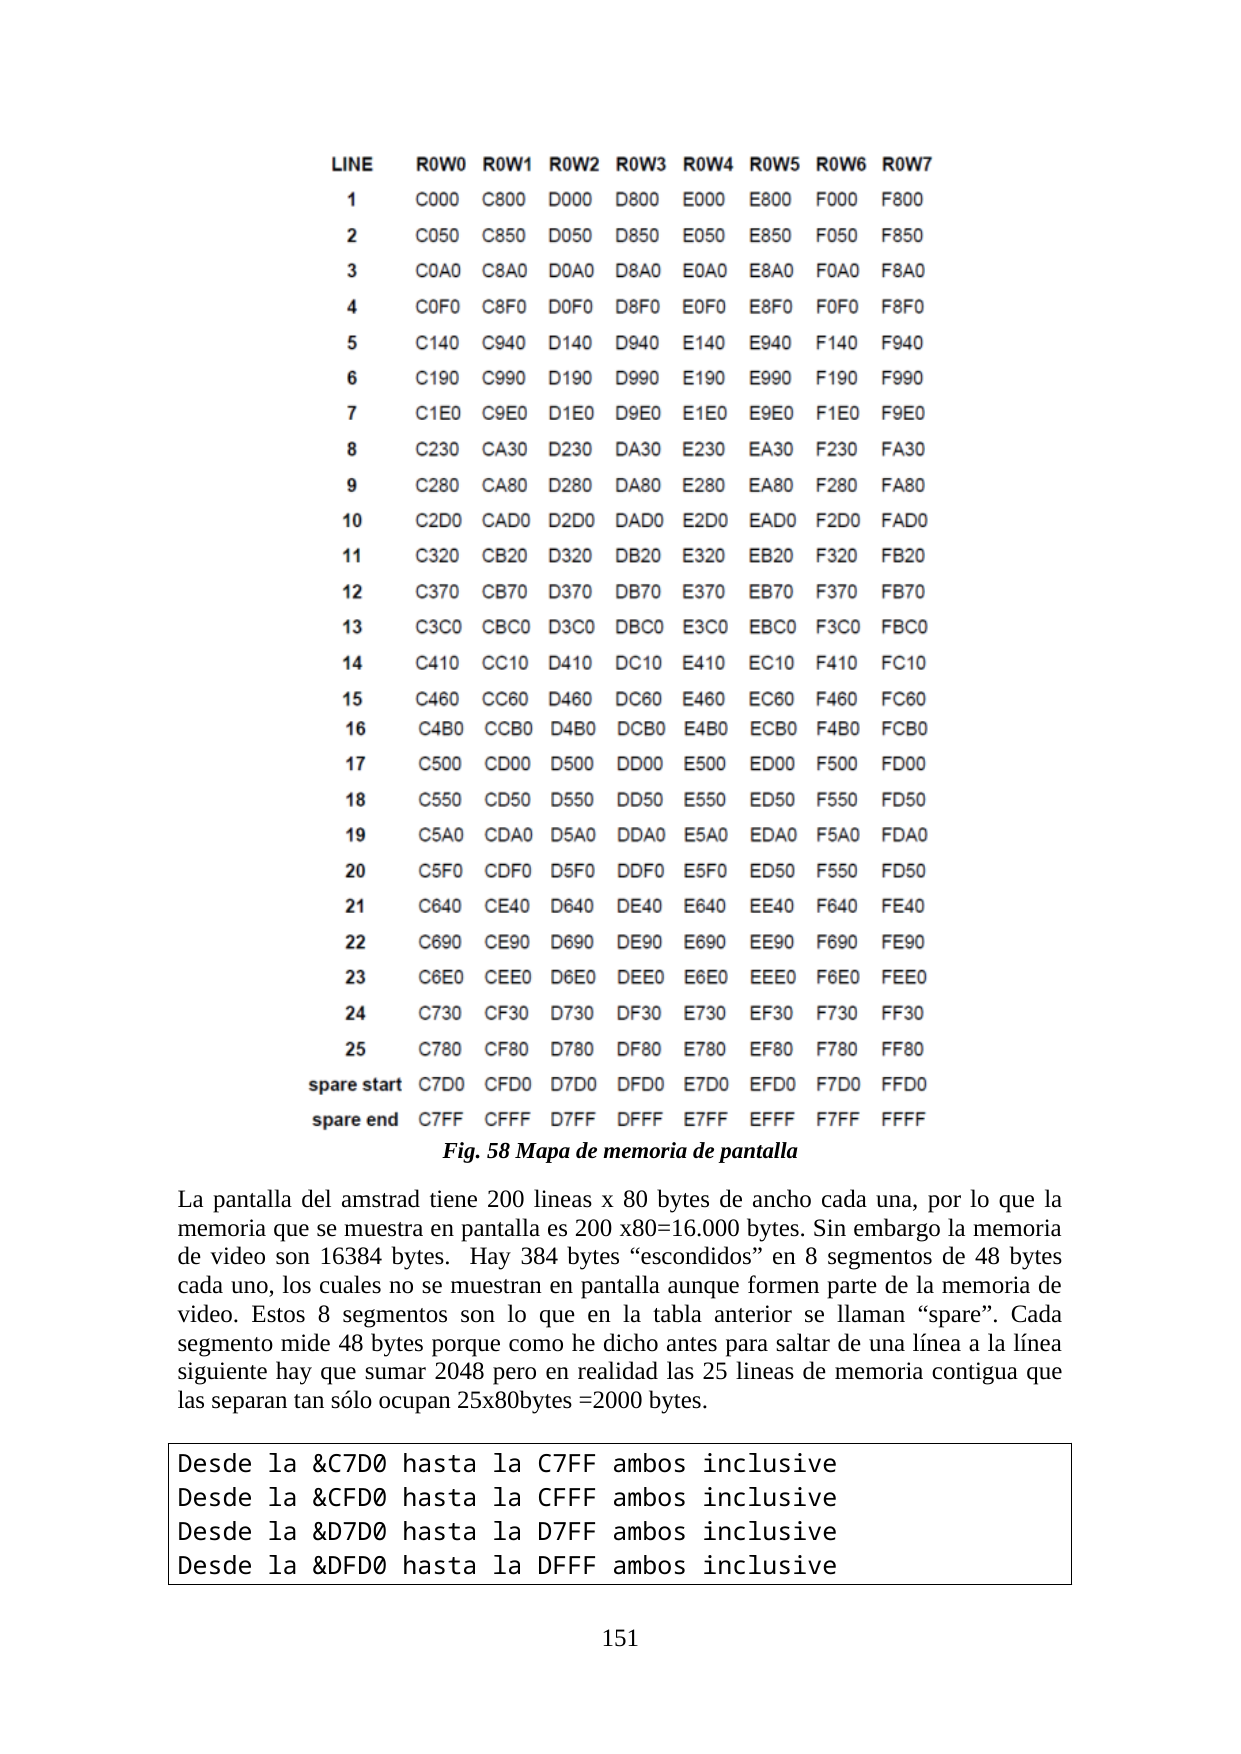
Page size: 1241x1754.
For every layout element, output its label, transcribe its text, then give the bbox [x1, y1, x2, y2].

text La pantalla del amstrad tiene 200 lineas x 80 bytes de ancho cada una, por lo que la memoria que se muestra en pantalla es 200 x80=16.000 bytes. Sin embargo la memoria de video son 16384 bytes. Hay 384 bytes “escondidos” en 8 segmentos de 48 bytes cada uno, los cuales no se muestran en pantalla aunque formen parte de la memoria de video. Estos 8 segmentos son lo que en la tabla anterior se llaman “spare”. Cada segmento mide 48 bytes porque como he dicho antes para saltar de una línea a la línea siguiente hay que sumar 2048 pero en realidad las 25 lineas de memoria contigua que las separan tan sólo ocupan 25x80bytes =2000 bytes. [177, 1184, 1063, 1414]
text Desde la &DFD0 hasta la DFFF ambos inclusive [169, 1545, 1071, 1584]
text Desde la &D7D0 hasta la D7FF ambos inclusive [177, 1514, 1063, 1545]
picture [296, 147, 944, 1137]
text Desde la &CFD0 hasta la CFFF ambos inclusive [177, 1480, 1063, 1514]
text Desde la &C7D0 hasta la C7FF ambos inclusive [169, 1444, 1071, 1480]
